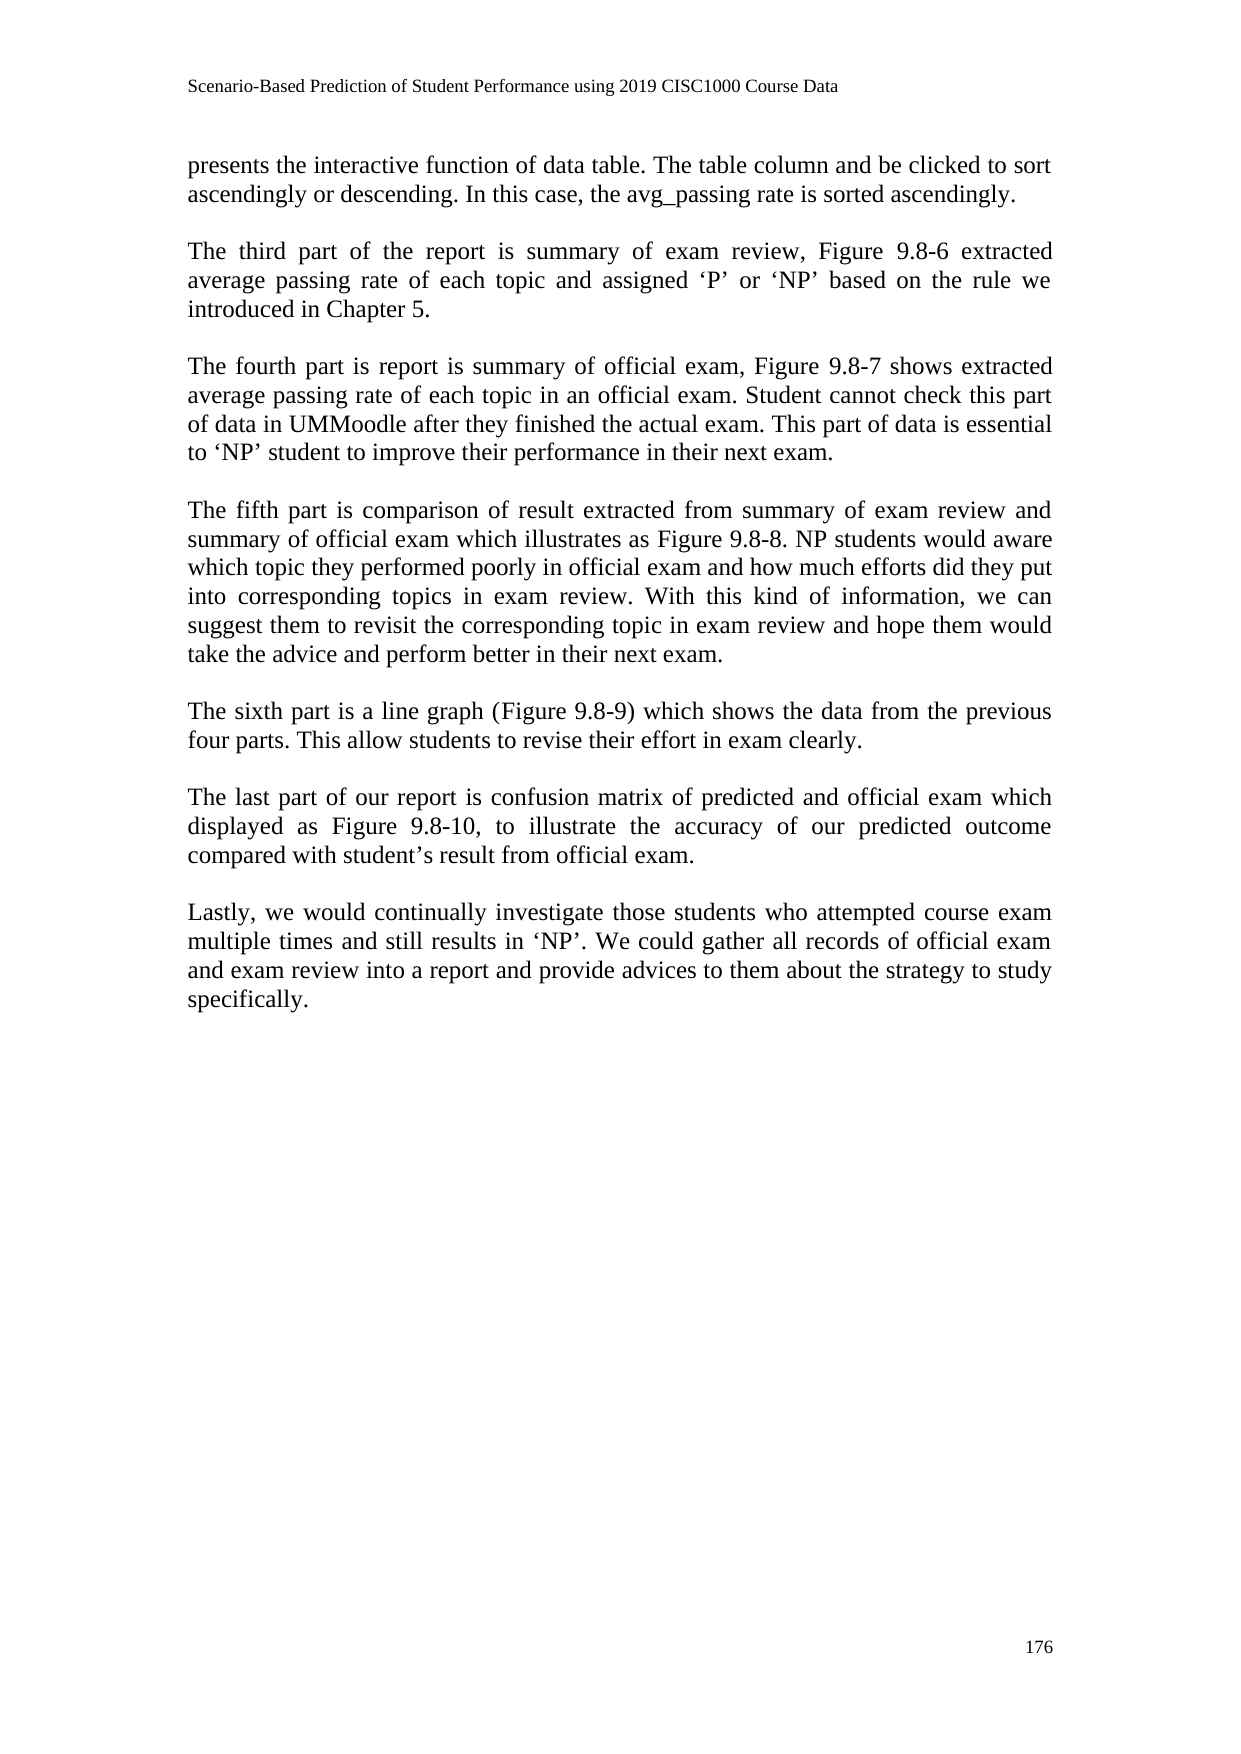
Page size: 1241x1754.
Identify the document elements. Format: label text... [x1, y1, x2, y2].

text Lastly, we would continually investigate those students who attempted course exam multiple times and still results in ‘NP’. We could gather all records of official exam and exam review into a report and provide advices to them about the strategy to study specifically. [187, 897, 1053, 1012]
text The sixth part is a line graph (Figure 9.8-9) which shows the data from the previous four parts. This allow students to revise their effort in exam clearly. [187, 696, 1053, 754]
text The third part of the report is summary of exam review, Figure 9.8-6 extracted average passing rate of each topic and assigned ‘P’ or ‘NP’ based on the rule we introduced in Chapter 5. [187, 236, 1053, 322]
text The fifth part is comparison of result extracted from summary of exam review and summary of official exam which illustrates as Figure 9.8-8. NP students would aware which topic they performed poorly in official exam and how much efforts did they put into corresponding topics in exam review. With this kind of information, we can suggest them to revisit the corresponding topic in exam review and hope them would take the advice and perform better in their next exam. [187, 495, 1053, 667]
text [187, 150, 1053, 207]
text The fourth part is report is summary of official exam, Figure 9.8-7 shows extracted average passing rate of each topic in an official exam. Student cannot check this part of data in UMMoodle after they finished the actual exam. This part of data is essential to ‘NP’ student to improve their performance in their next exam. [187, 351, 1053, 466]
text The last part of our report is confusion matrix of predicted and official exam which displayed as Figure 9.8-10, to illustrate the accuracy of our predicted outcome compared with student’s result from official exam. [187, 782, 1053, 869]
